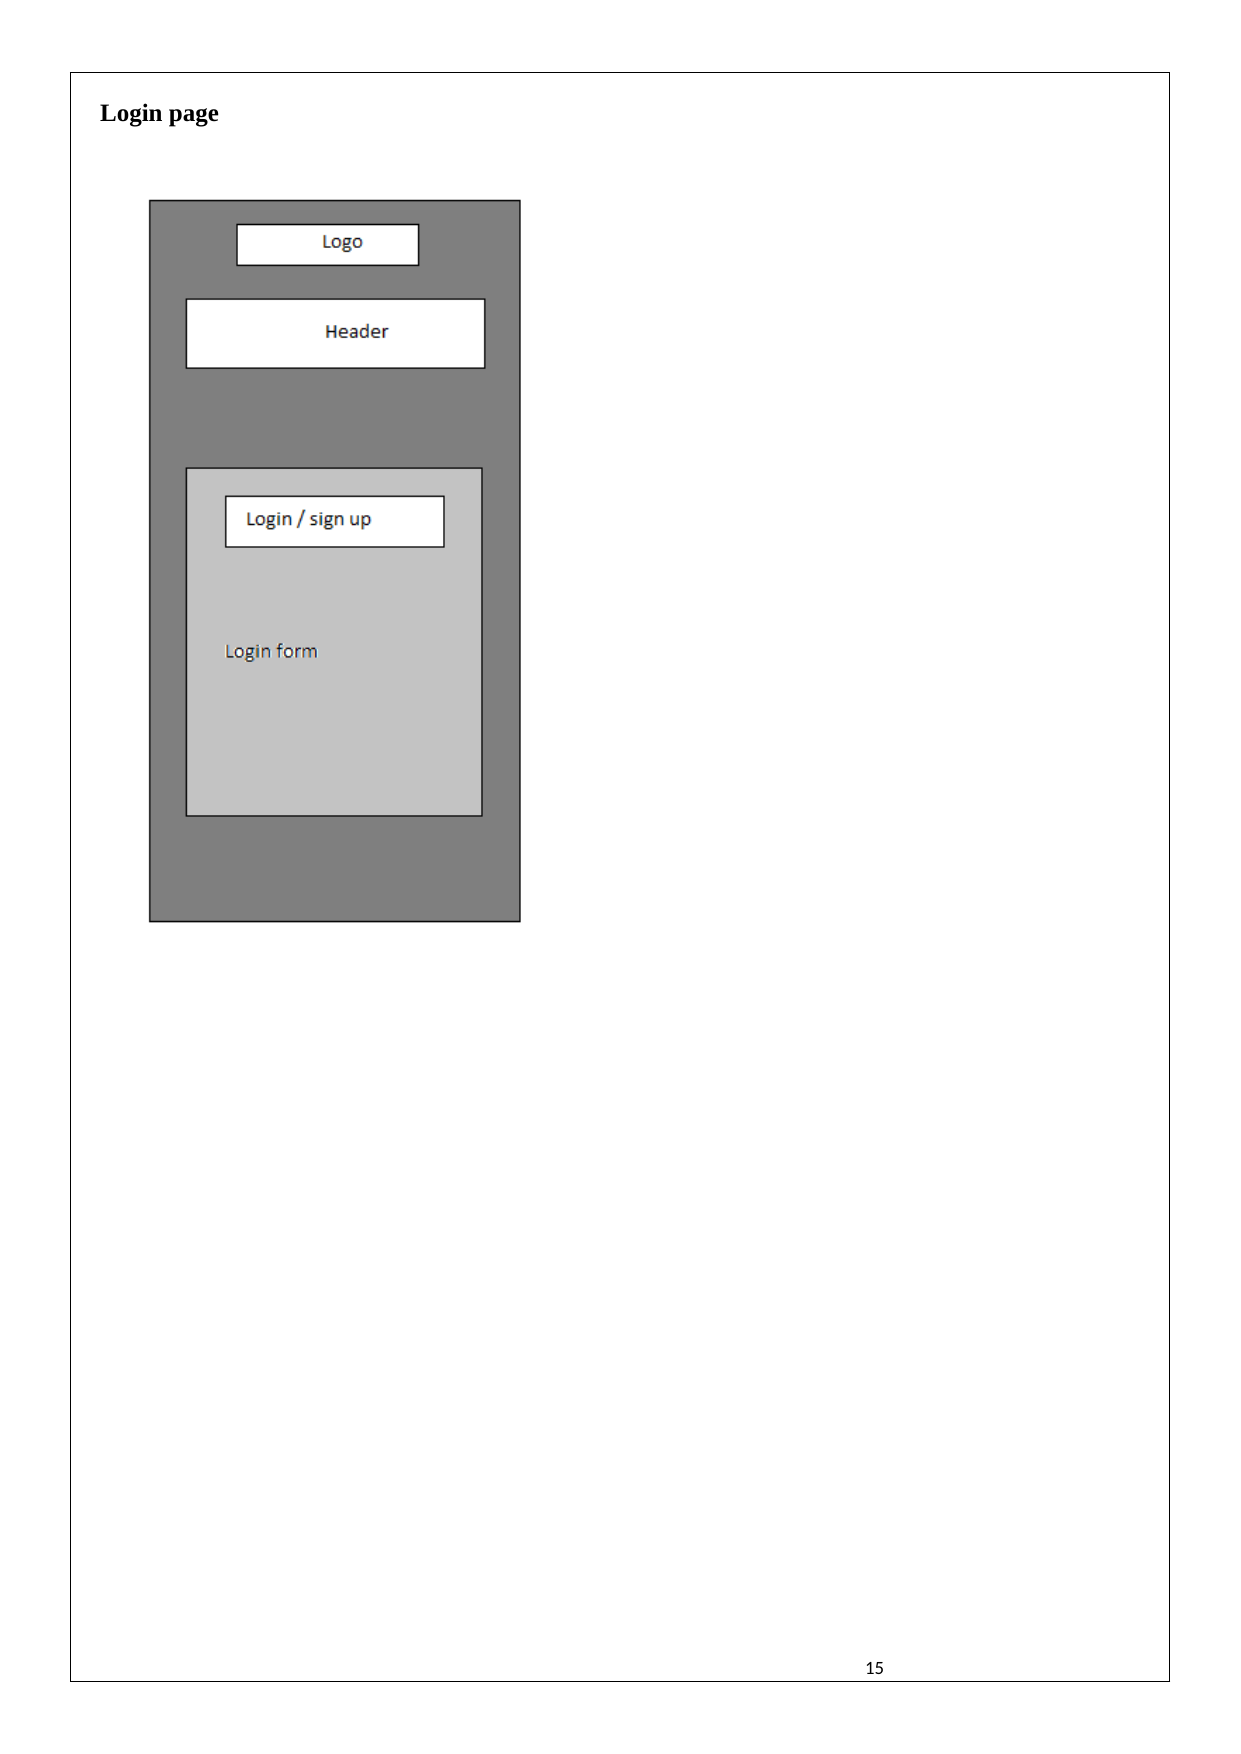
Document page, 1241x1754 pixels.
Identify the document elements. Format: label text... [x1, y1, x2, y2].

text Login page [100, 98, 1165, 127]
picture [100, 155, 580, 976]
